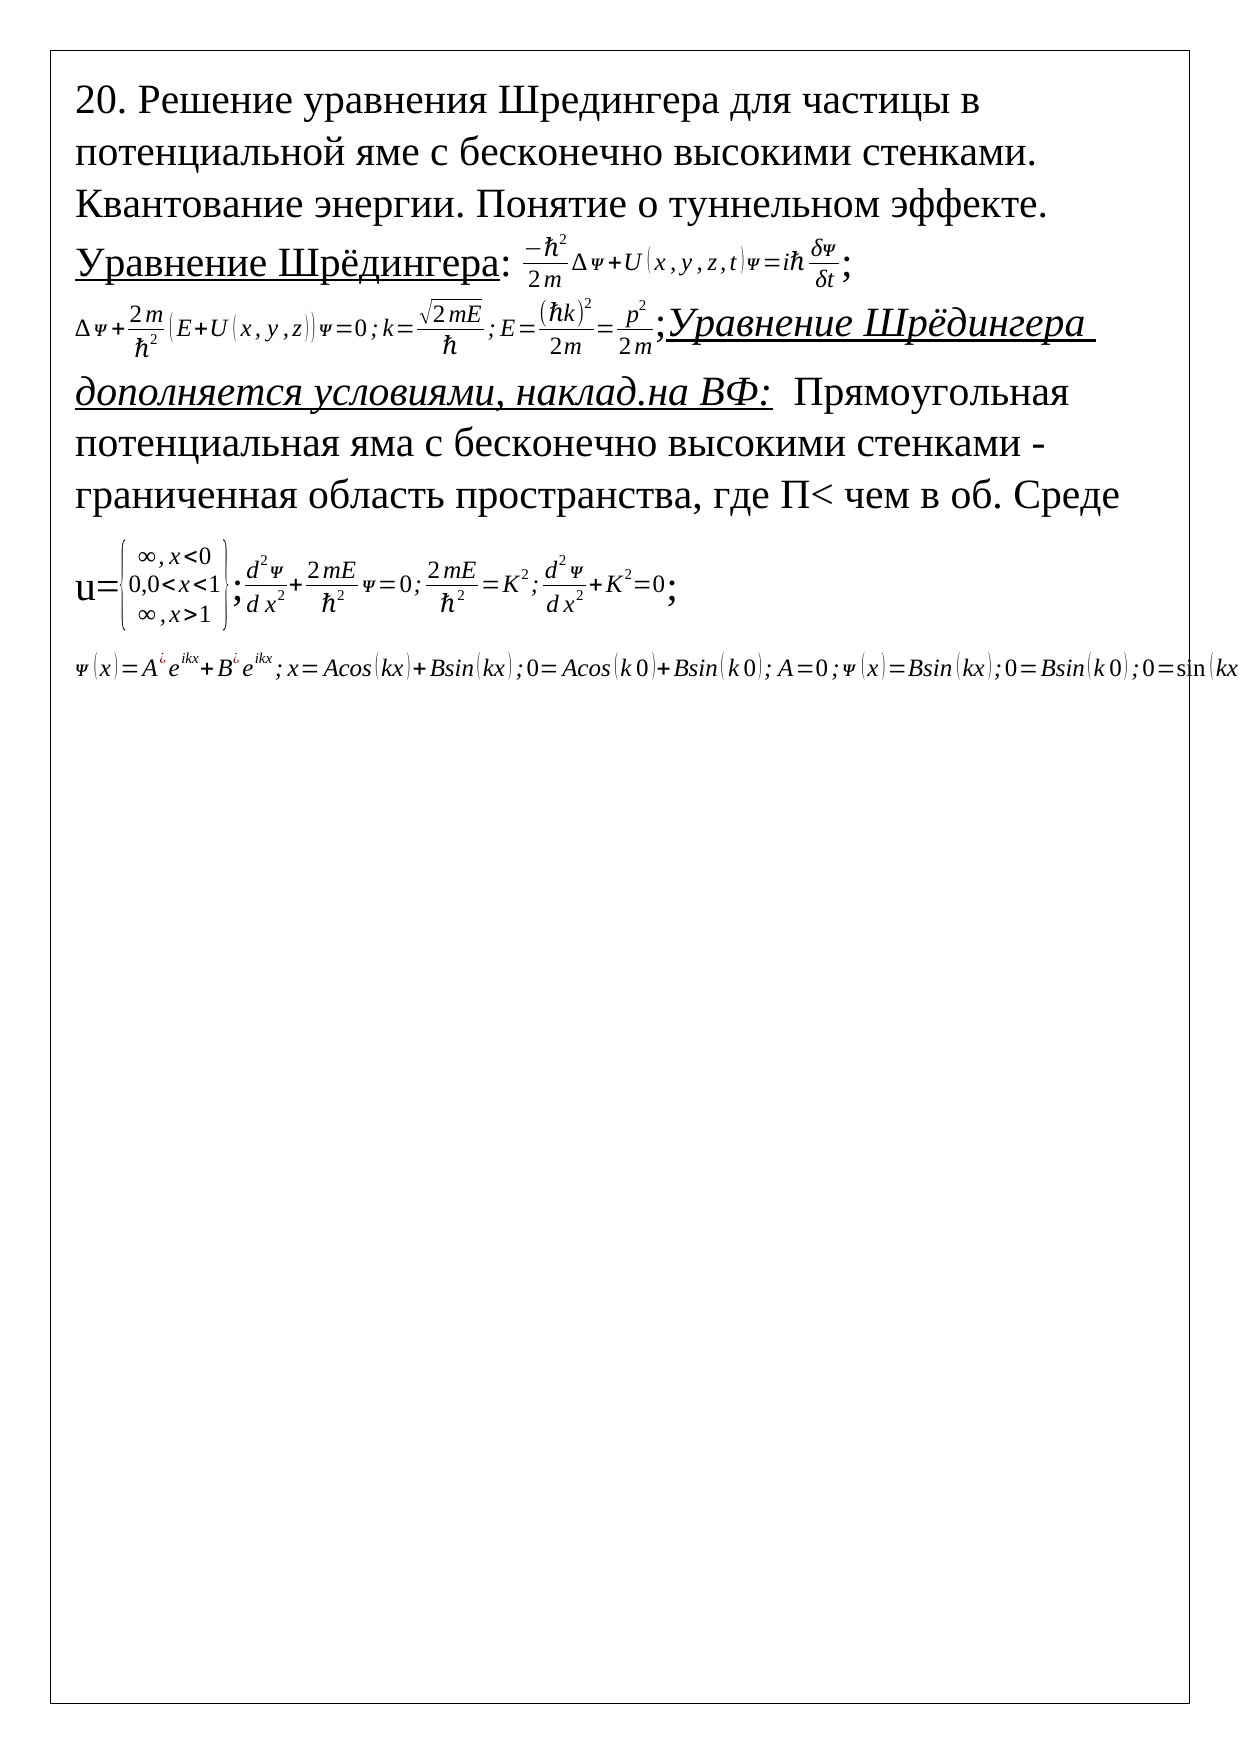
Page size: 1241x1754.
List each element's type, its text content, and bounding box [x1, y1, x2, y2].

text 20. Решение уравнения Шредингера для частицы в потенциальной яме с бесконечно высокими стенками. Квантование энергии. Понятие о туннельном эффекте. Уравнение Шрёдингера: ;;Уравнение Шрёдингера дополняется условиями, наклад.на ВФ: Прямоугольная потенциальная яма с бесконечно высокими стенками - граниченная область пространства, где П< чем в об. Среде [75, 75, 1165, 517]
text u=;; [75, 538, 1165, 702]
